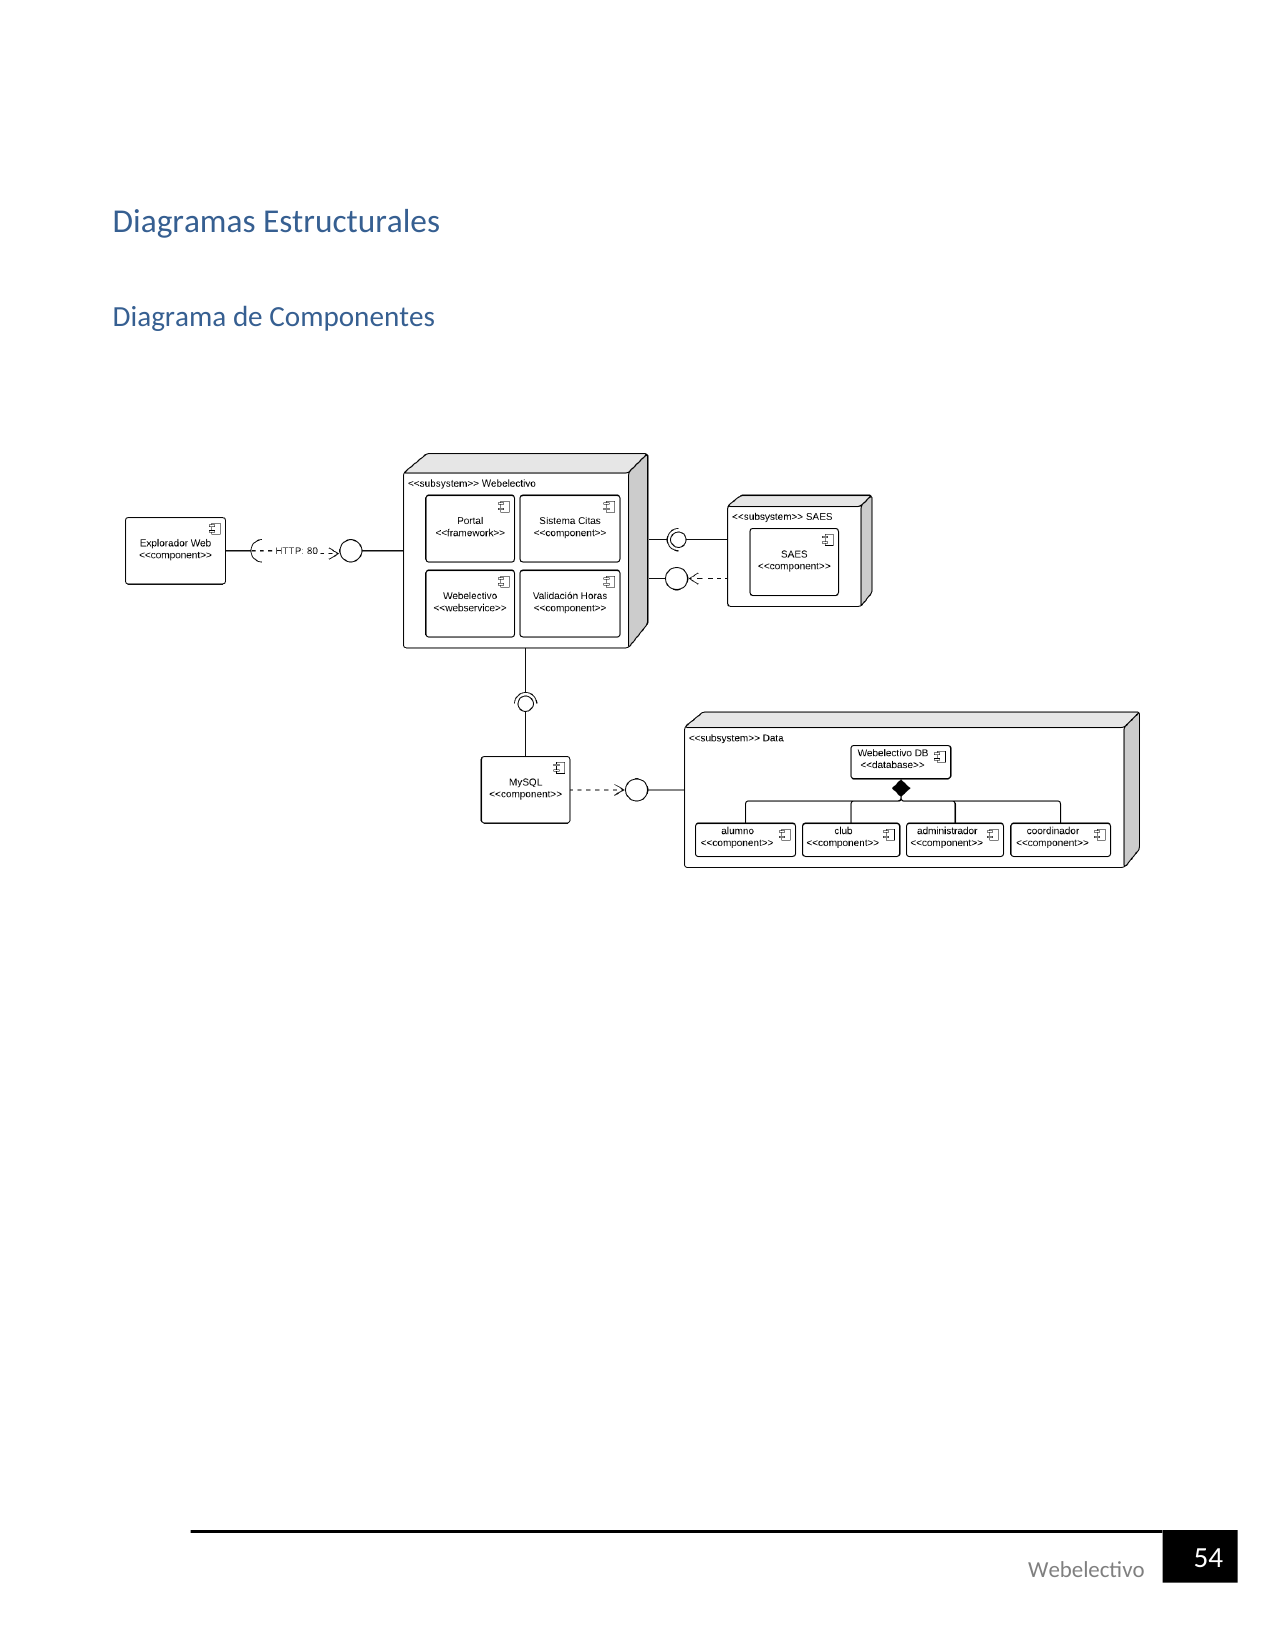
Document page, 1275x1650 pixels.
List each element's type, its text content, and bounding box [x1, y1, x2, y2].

text Diagramas Estructurales [112, 200, 1162, 241]
text Diagrama de Componentes [112, 298, 1162, 334]
picture [113, 431, 1162, 878]
